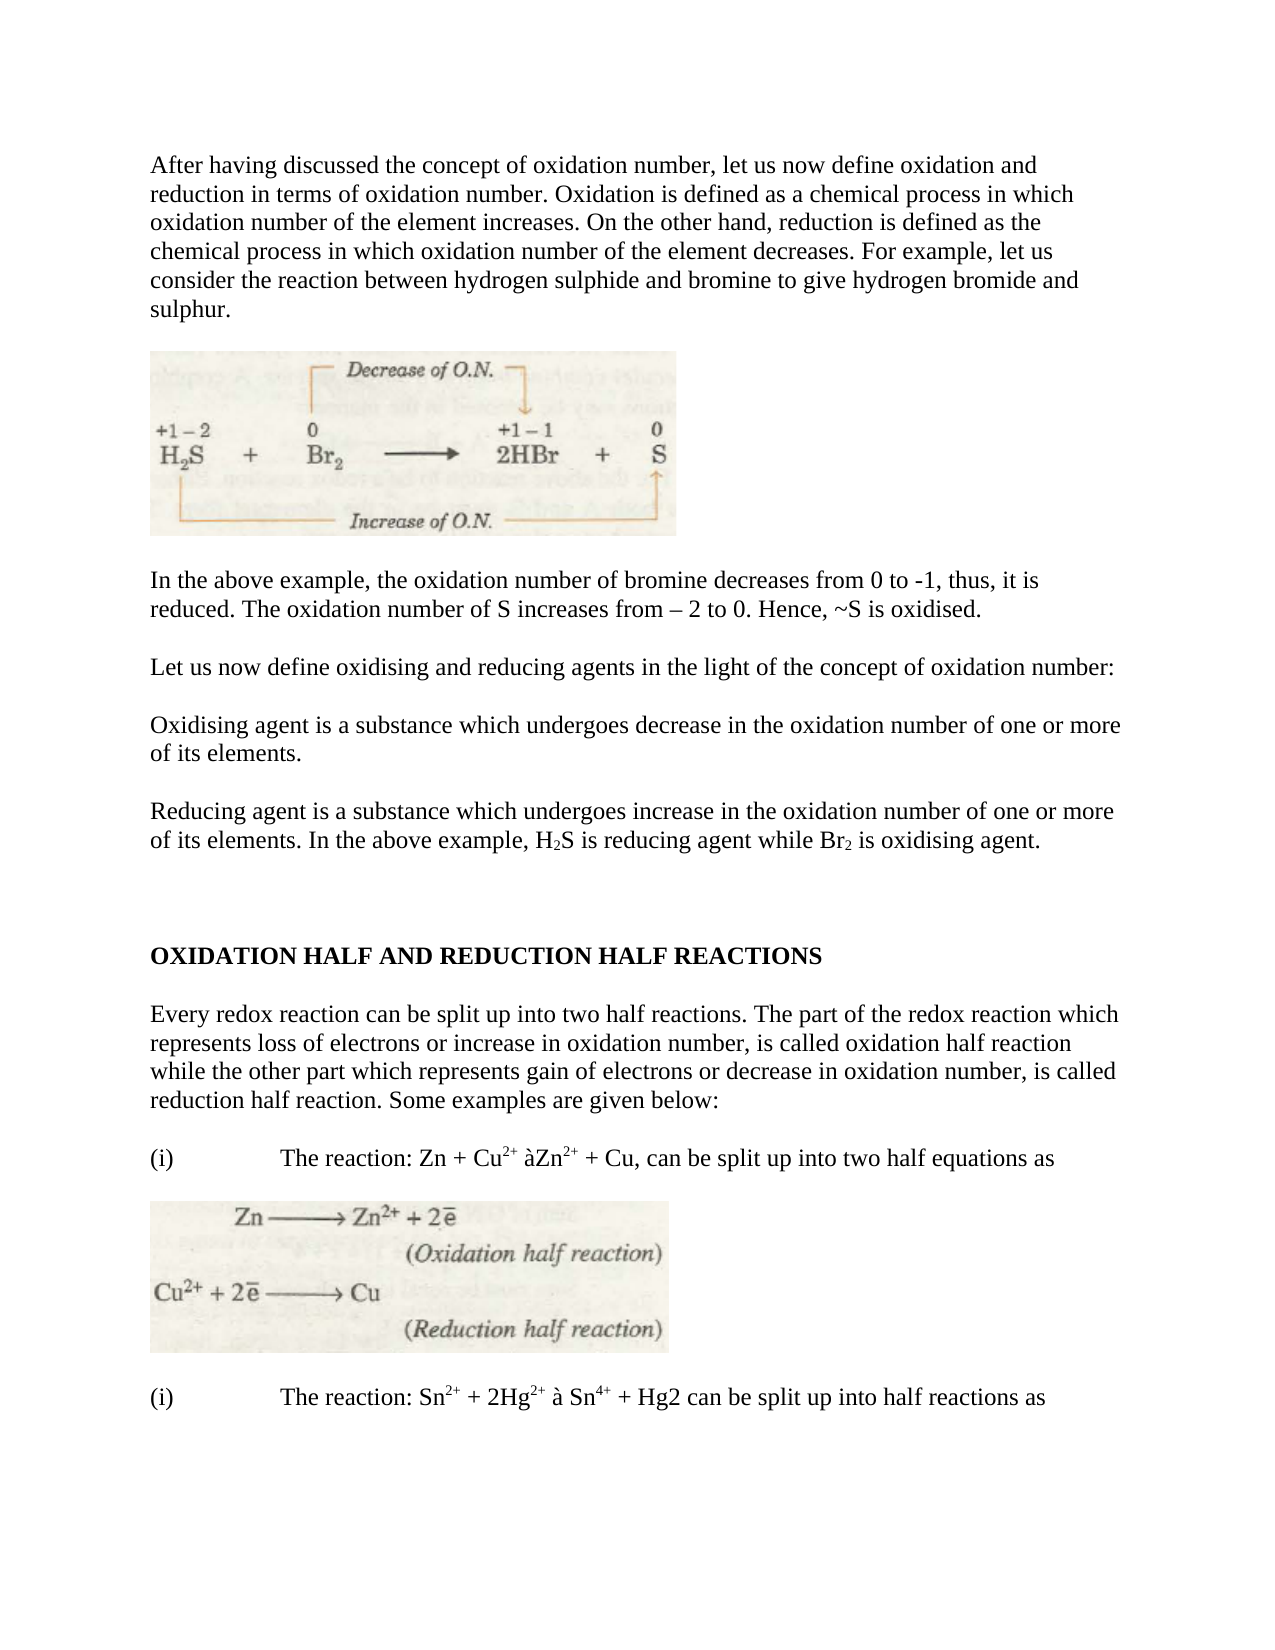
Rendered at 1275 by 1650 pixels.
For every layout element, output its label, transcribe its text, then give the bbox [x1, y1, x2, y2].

text In the above example, the oxidation number of bromine decreases from 0 to -1, thus, it is reduced. The oxidation number of S increases from – 2 to 0. Hence, ~S is oxidised. [150, 565, 1125, 623]
text Reducing agent is a substance which undergoes increase in the oxidation number of one or more of its elements. In the above example, H2S is reducing agent while Br2 is oxidising agent. [150, 796, 1125, 854]
text OXIDATION HALF AND REDUCTION HALF REACTIONS [150, 941, 1125, 970]
text (i) The reaction: Sn2+ + 2Hg2+ à Sn4+ + Hg2 can be split up into half reactions as [150, 1382, 1125, 1411]
picture [150, 351, 677, 536]
text Oxidising agent is a substance which undergoes decrease in the oxidation number of one or more of its elements. [150, 710, 1125, 767]
picture [150, 1201, 669, 1353]
text (i) The reaction: Zn + Cu2+ àZn2+ + Cu, can be split up into two half equations as [150, 1143, 1125, 1172]
text Every redox reaction can be split up into two half reactions. The part of the redox reaction which represents loss of electrons or increase in oxidation number, is called oxidation half reaction while the other part which represents gain of electrons or decrease in oxidation number, is called reduction half reaction. Some examples are given below: [150, 999, 1125, 1114]
text Let us now define oxidising and reducing agents in the light of the concept of oxidation number: [150, 652, 1125, 681]
text After having discussed the concept of oxidation number, let us now define oxidation and reduction in terms of oxidation number. Oxidation is defined as a chemical process in which oxidation number of the element increases. On the other hand, reduction is defined as the chemical process in which oxidation number of the element decreases. For example, let us consider the reaction between hydrogen sulphide and bromine to give hydrogen bromide and sulphur. [150, 150, 1125, 322]
